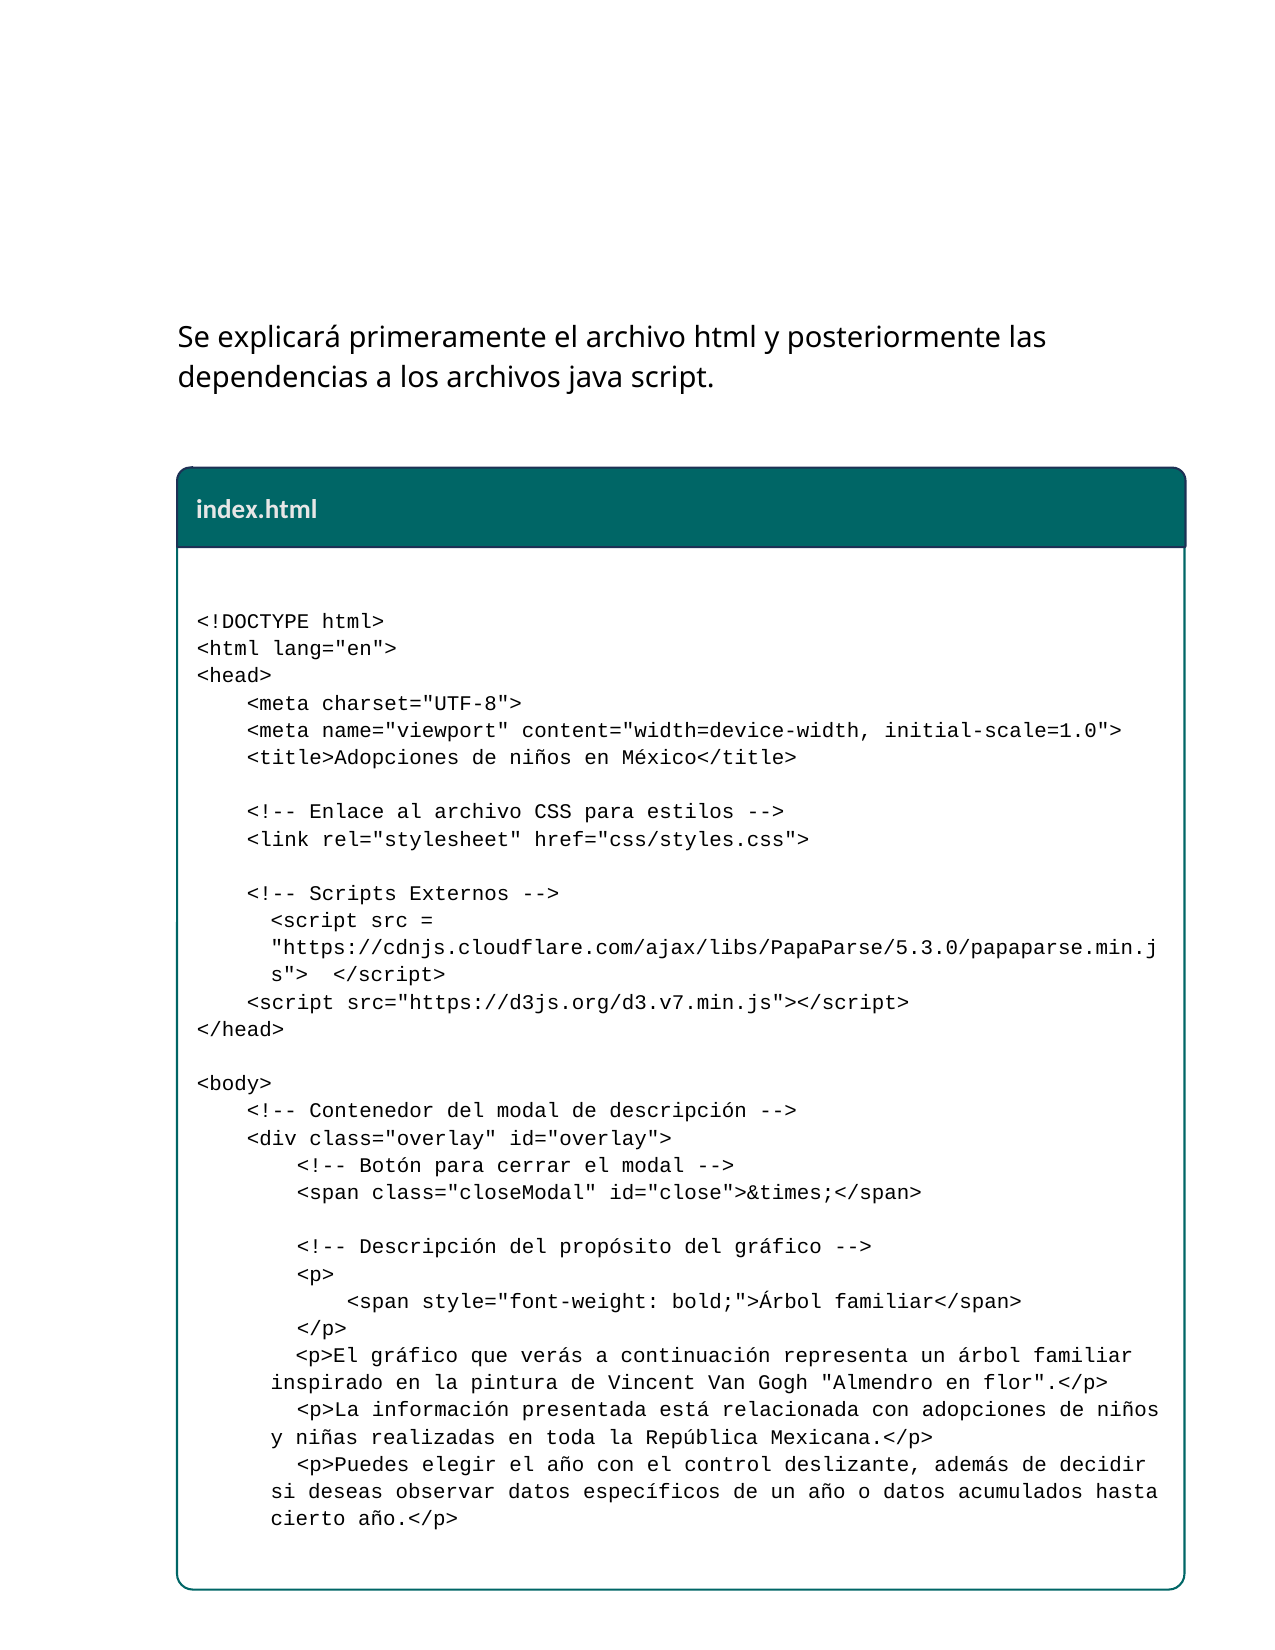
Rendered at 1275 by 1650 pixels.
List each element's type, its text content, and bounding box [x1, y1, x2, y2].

text Se explicará primeramente el archivo html y posteriormente las dependencias a los archivos java script. [177, 317, 1098, 396]
